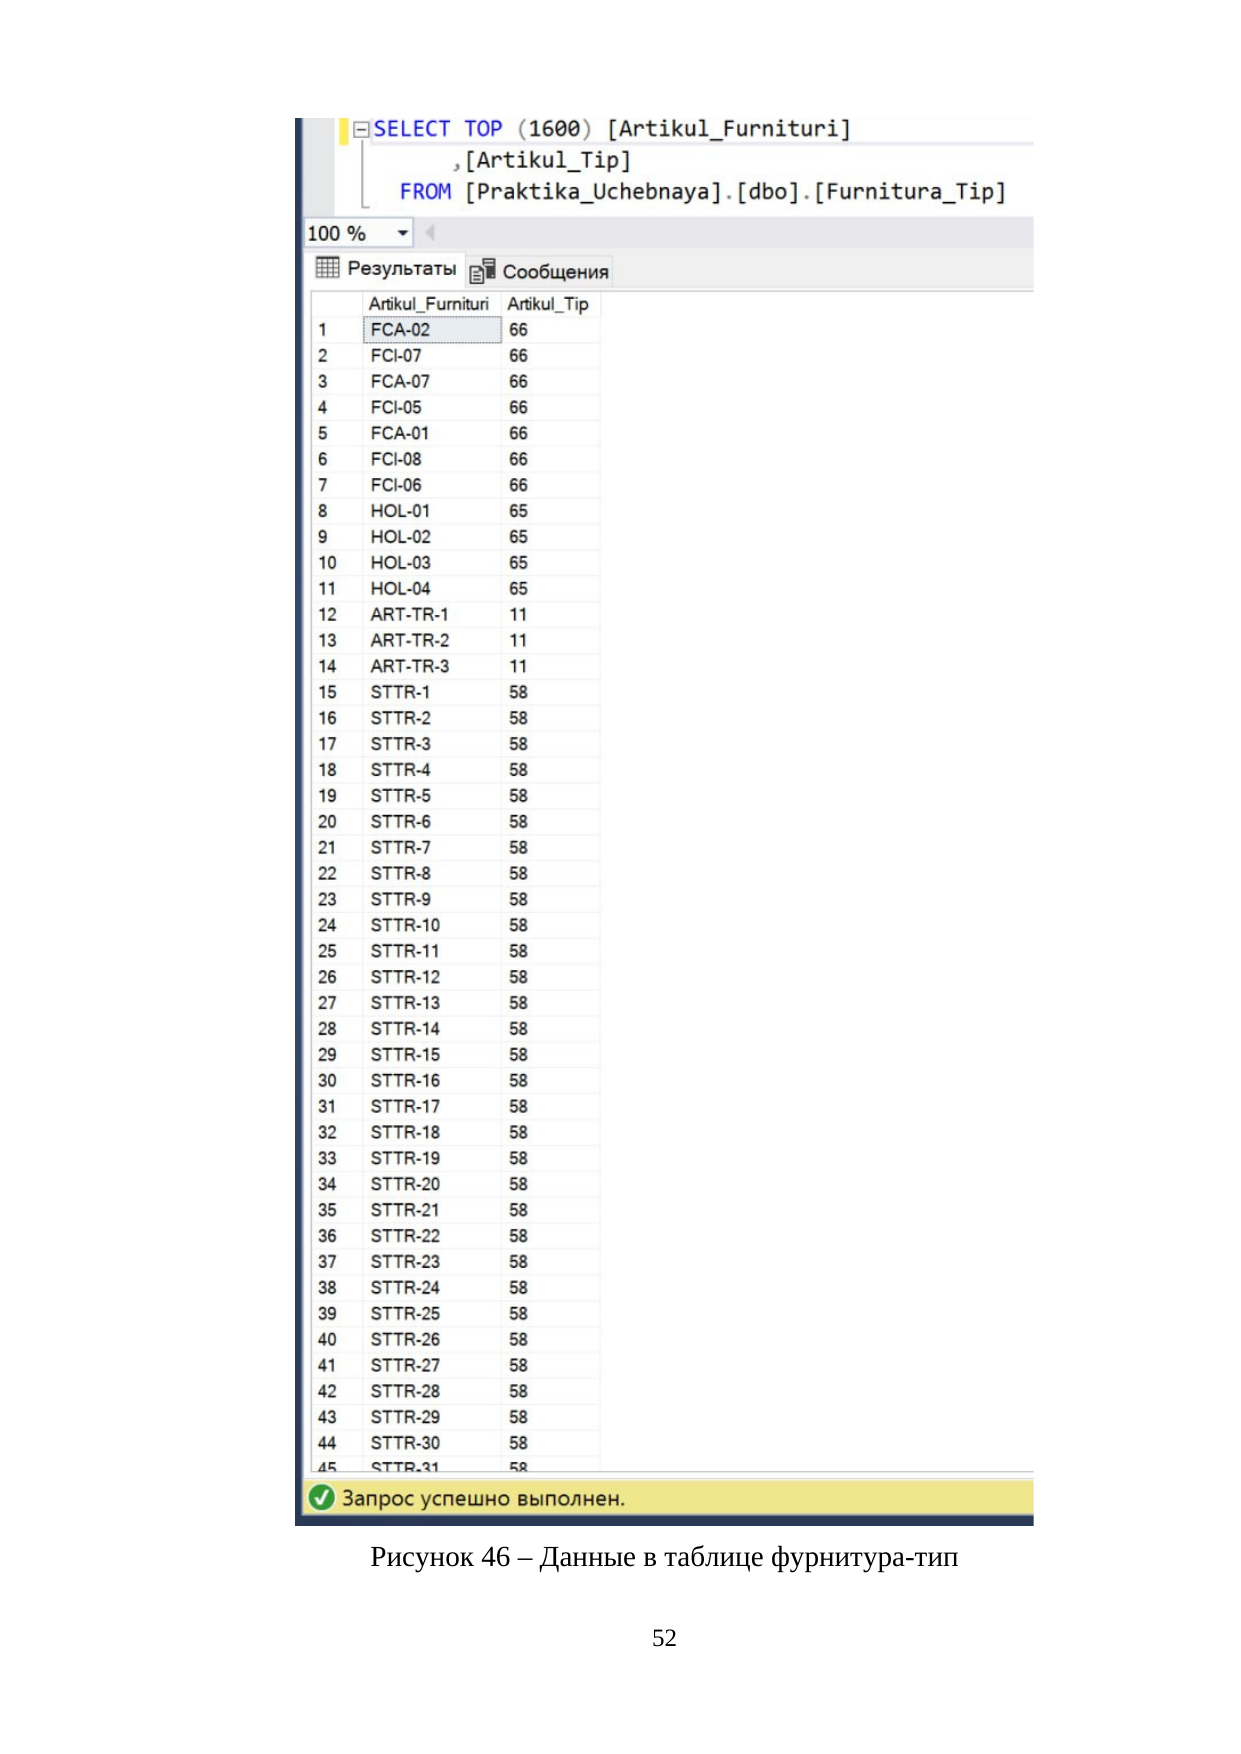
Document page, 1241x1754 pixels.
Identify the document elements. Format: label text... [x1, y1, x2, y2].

picture [295, 118, 1034, 1526]
text Рисунок 46 – Данные в таблице фурнитура-тип [177, 1539, 1152, 1573]
